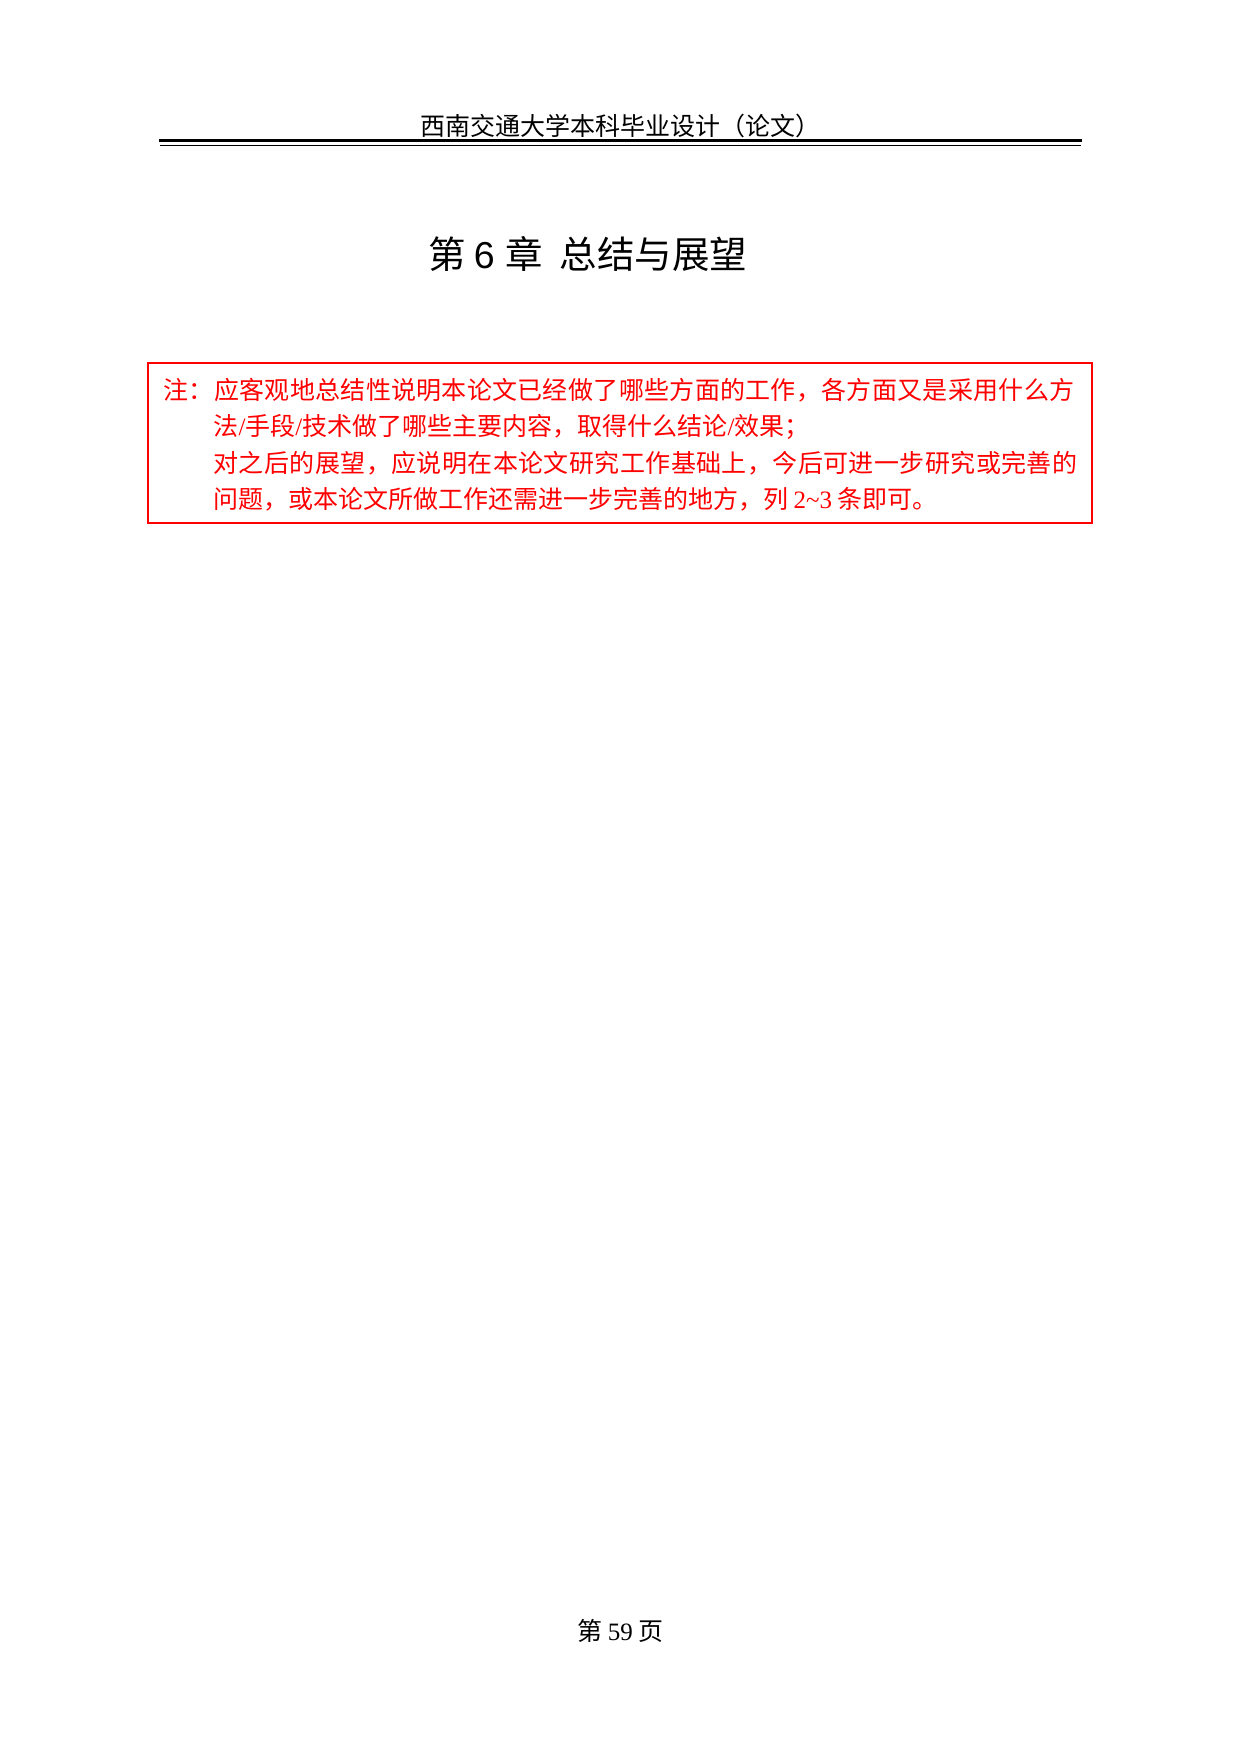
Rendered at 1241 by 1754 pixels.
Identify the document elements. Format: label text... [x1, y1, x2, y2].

subtitle 总结与展望 [159, 210, 1081, 294]
